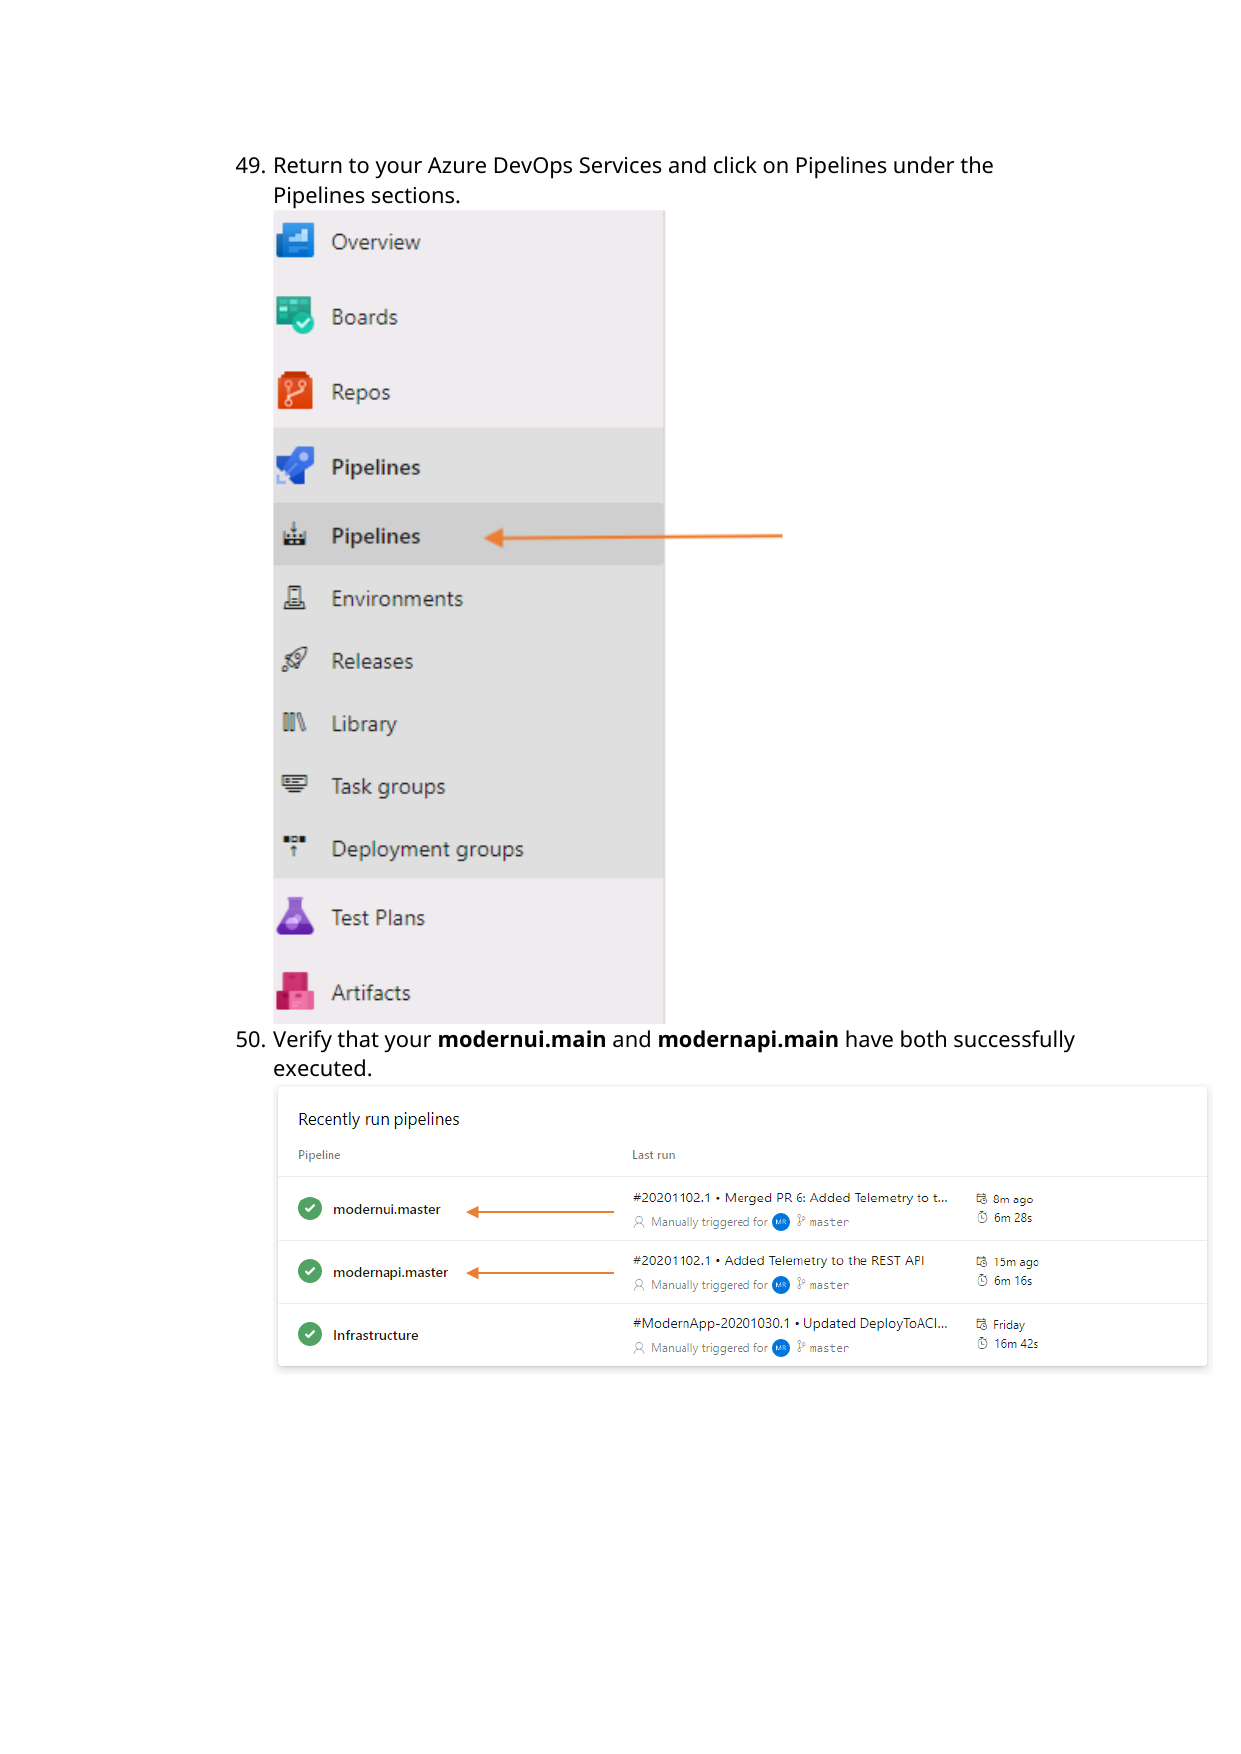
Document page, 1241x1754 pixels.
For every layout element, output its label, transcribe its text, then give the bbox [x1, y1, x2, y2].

picture [272, 1083, 1214, 1375]
picture [272, 209, 789, 1024]
